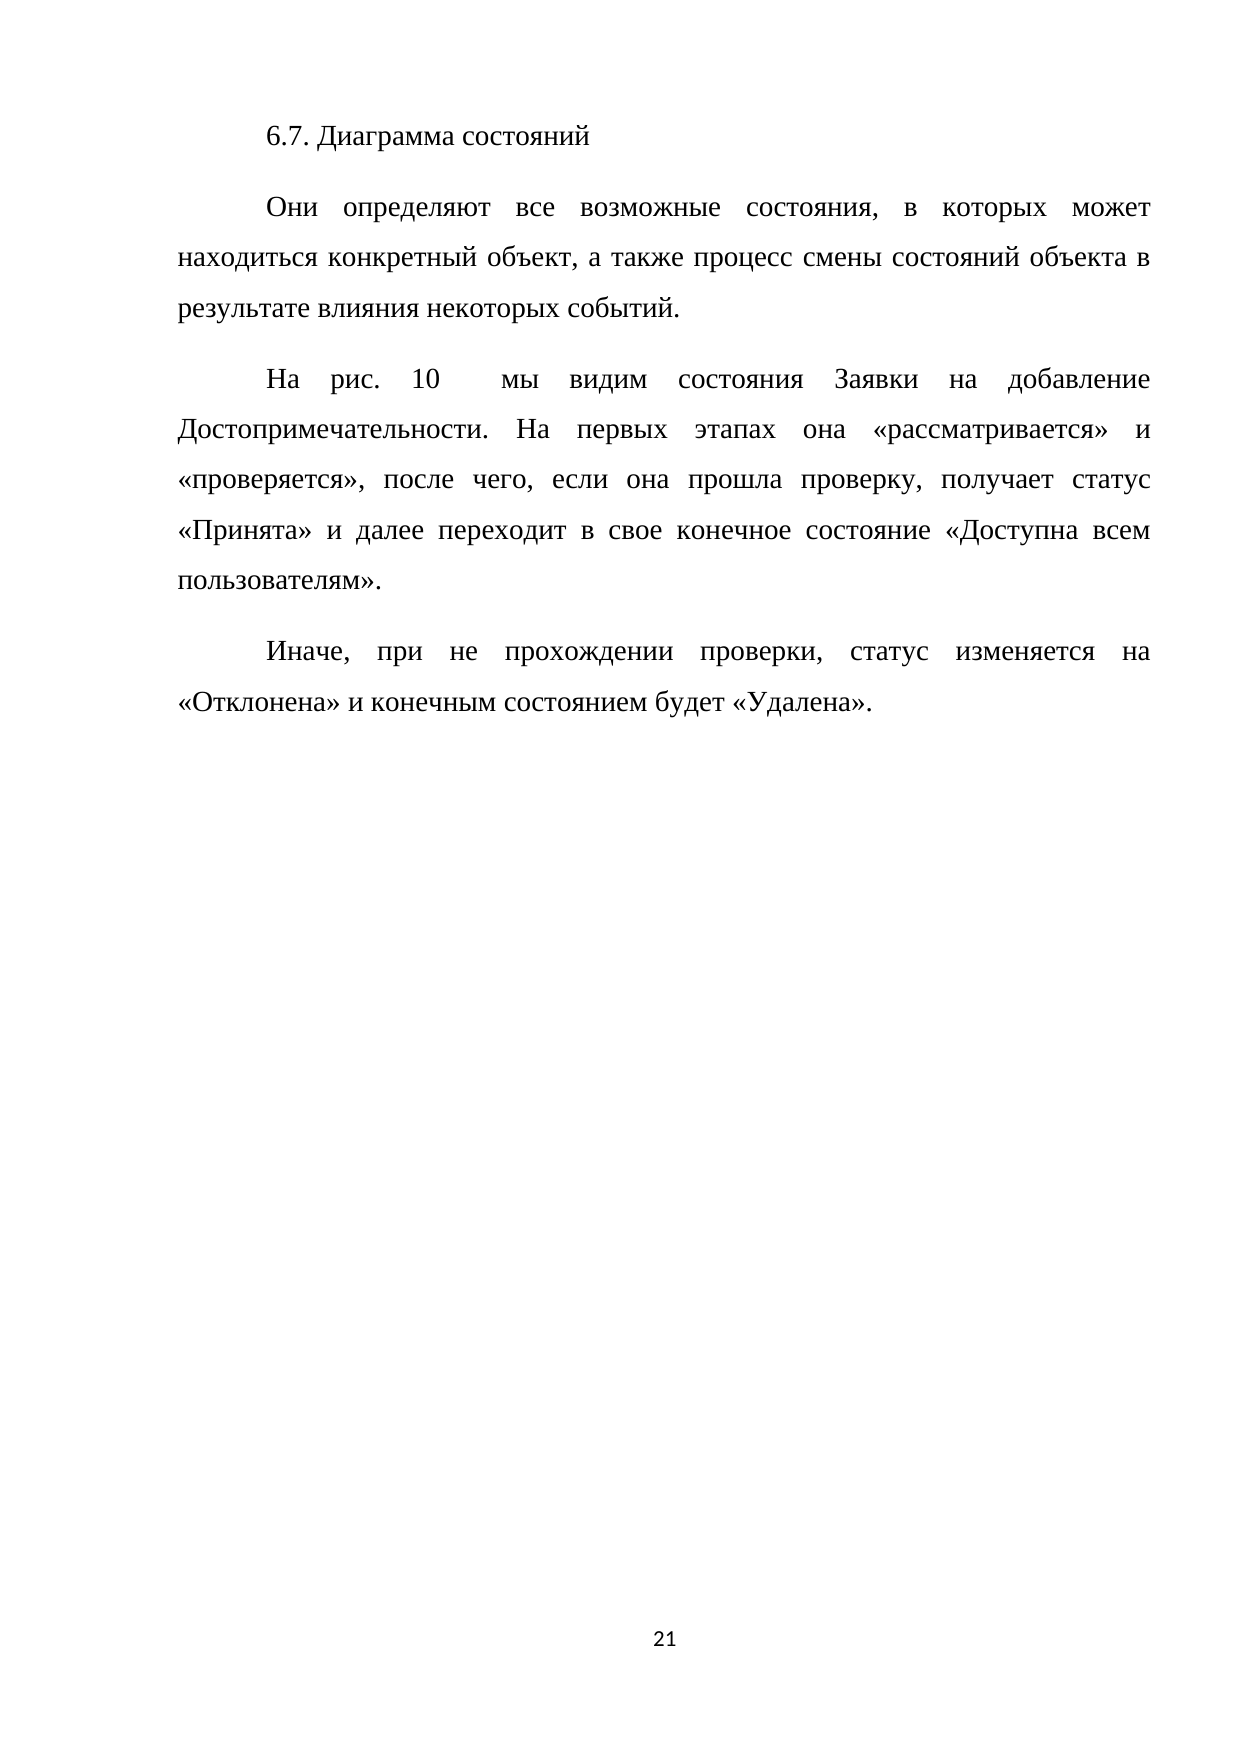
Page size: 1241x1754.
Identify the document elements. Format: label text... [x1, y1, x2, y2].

text Они определяют все возможные состояния, в которых может находиться конкретный объект, а также процесс смены состояний объекта в результате влияния некоторых событий. [177, 189, 1152, 323]
subtitle 6.7. Диаграмма состояний [177, 118, 1152, 152]
text Иначе, при не прохождении проверки, статус изменяется на «Отклонена» и конечным состоянием будет «Удалена». [177, 633, 1152, 717]
text На рис. 10 мы видим состояния Заявки на добавление Достопримечательности. На первых этапах она «рассматривается» и «проверяется», после чего, если она прошла проверку, получает статус «Принята» и далее переходит в свое конечное состояние «Доступна всем пользователям». [177, 361, 1152, 596]
